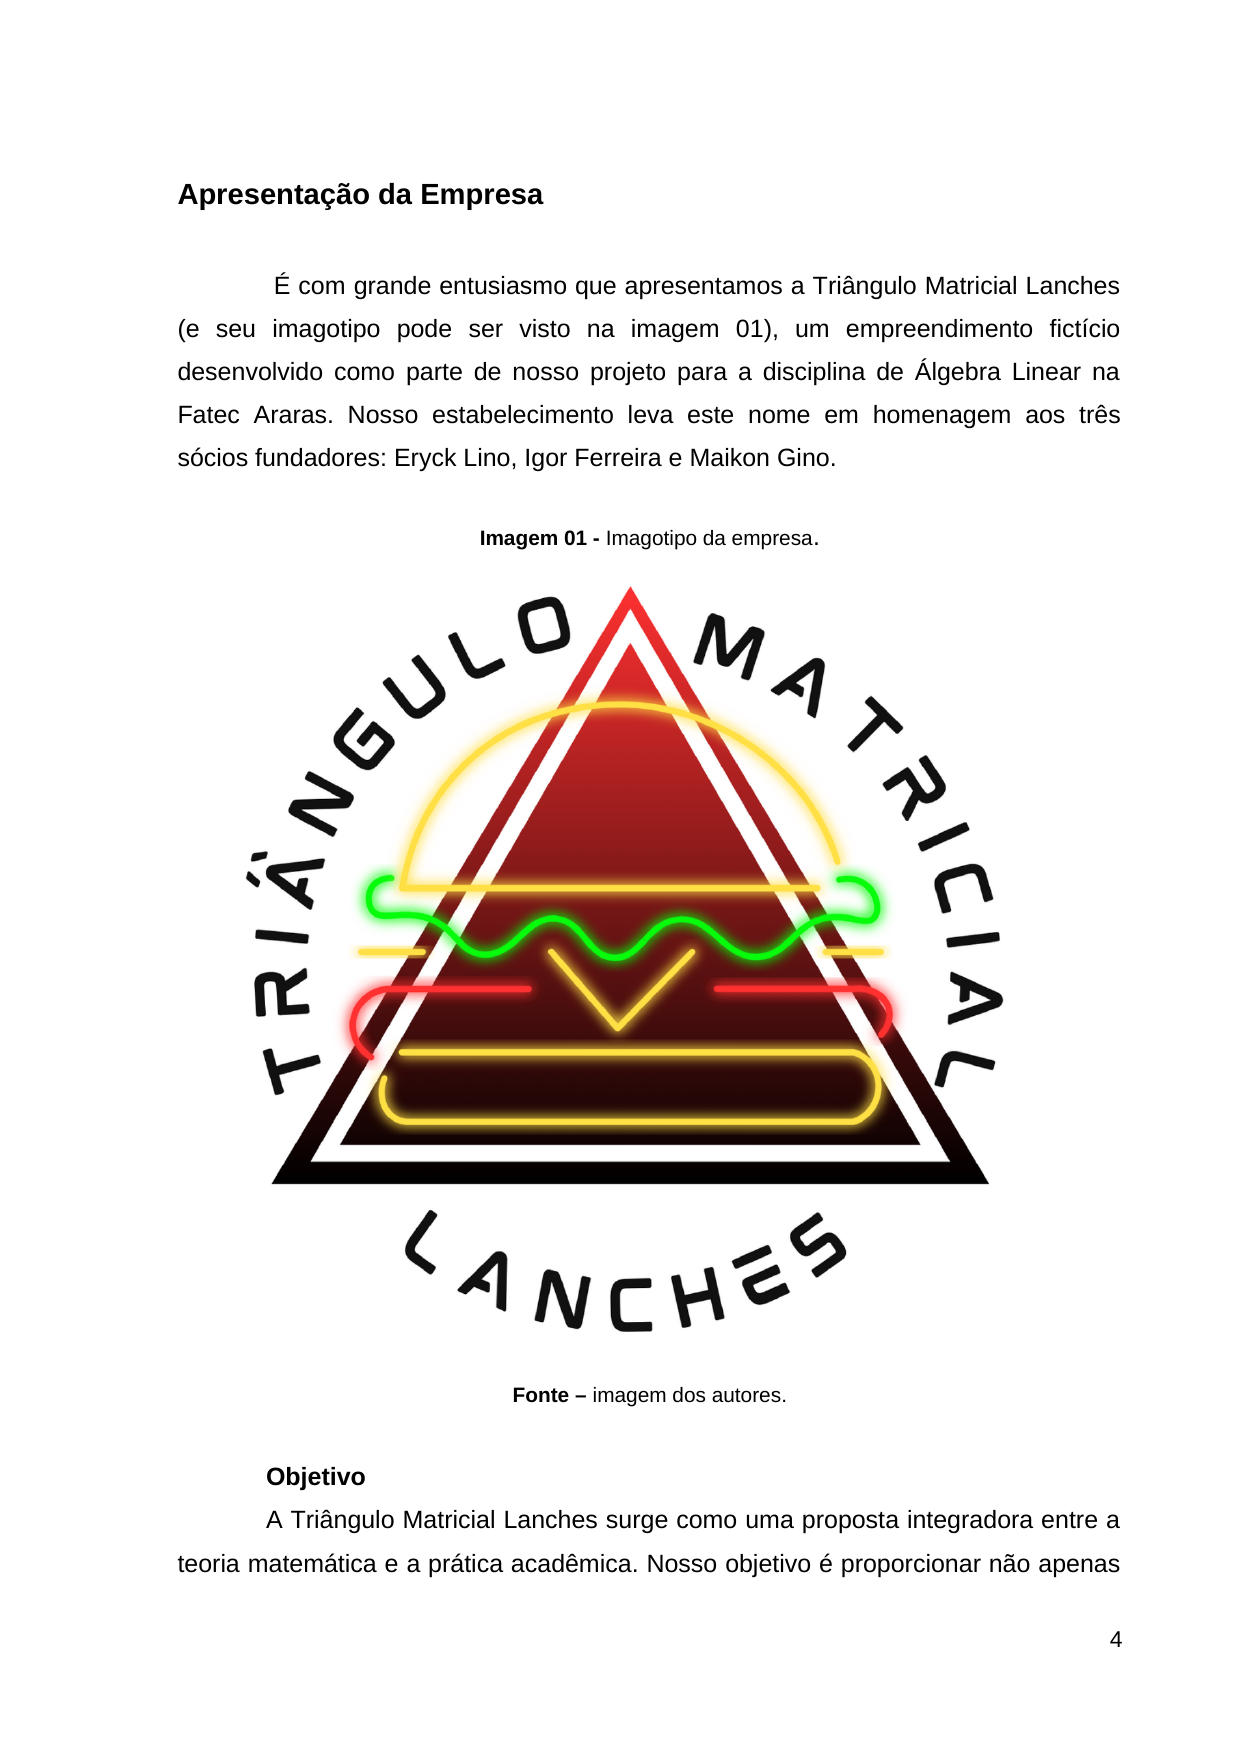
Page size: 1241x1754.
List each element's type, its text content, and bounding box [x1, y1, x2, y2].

text É com grande entusiasmo que apresentamos a Triângulo Matricial Lanches (e seu imagotipo pode ser visto na imagem 01), um empreendimento fictício desenvolvido como parte de nosso projeto para a disciplina de Álgebra Linear na Fatec Araras. Nosso estabelecimento leva este nome em homenagem aos três sócios fundadores: Eryck Lino, Igor Ferreira e Maikon Gino. [177, 271, 1122, 472]
subtitle Fonte – imagem dos autores. [177, 1357, 1122, 1407]
text Apresentação da Empresa [177, 177, 1122, 211]
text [177, 1505, 1122, 1577]
picture [176, 565, 1123, 1357]
text Imagem 01 - Imagotipo da empresa. [177, 522, 1122, 551]
text Objetivo [177, 1462, 1122, 1491]
